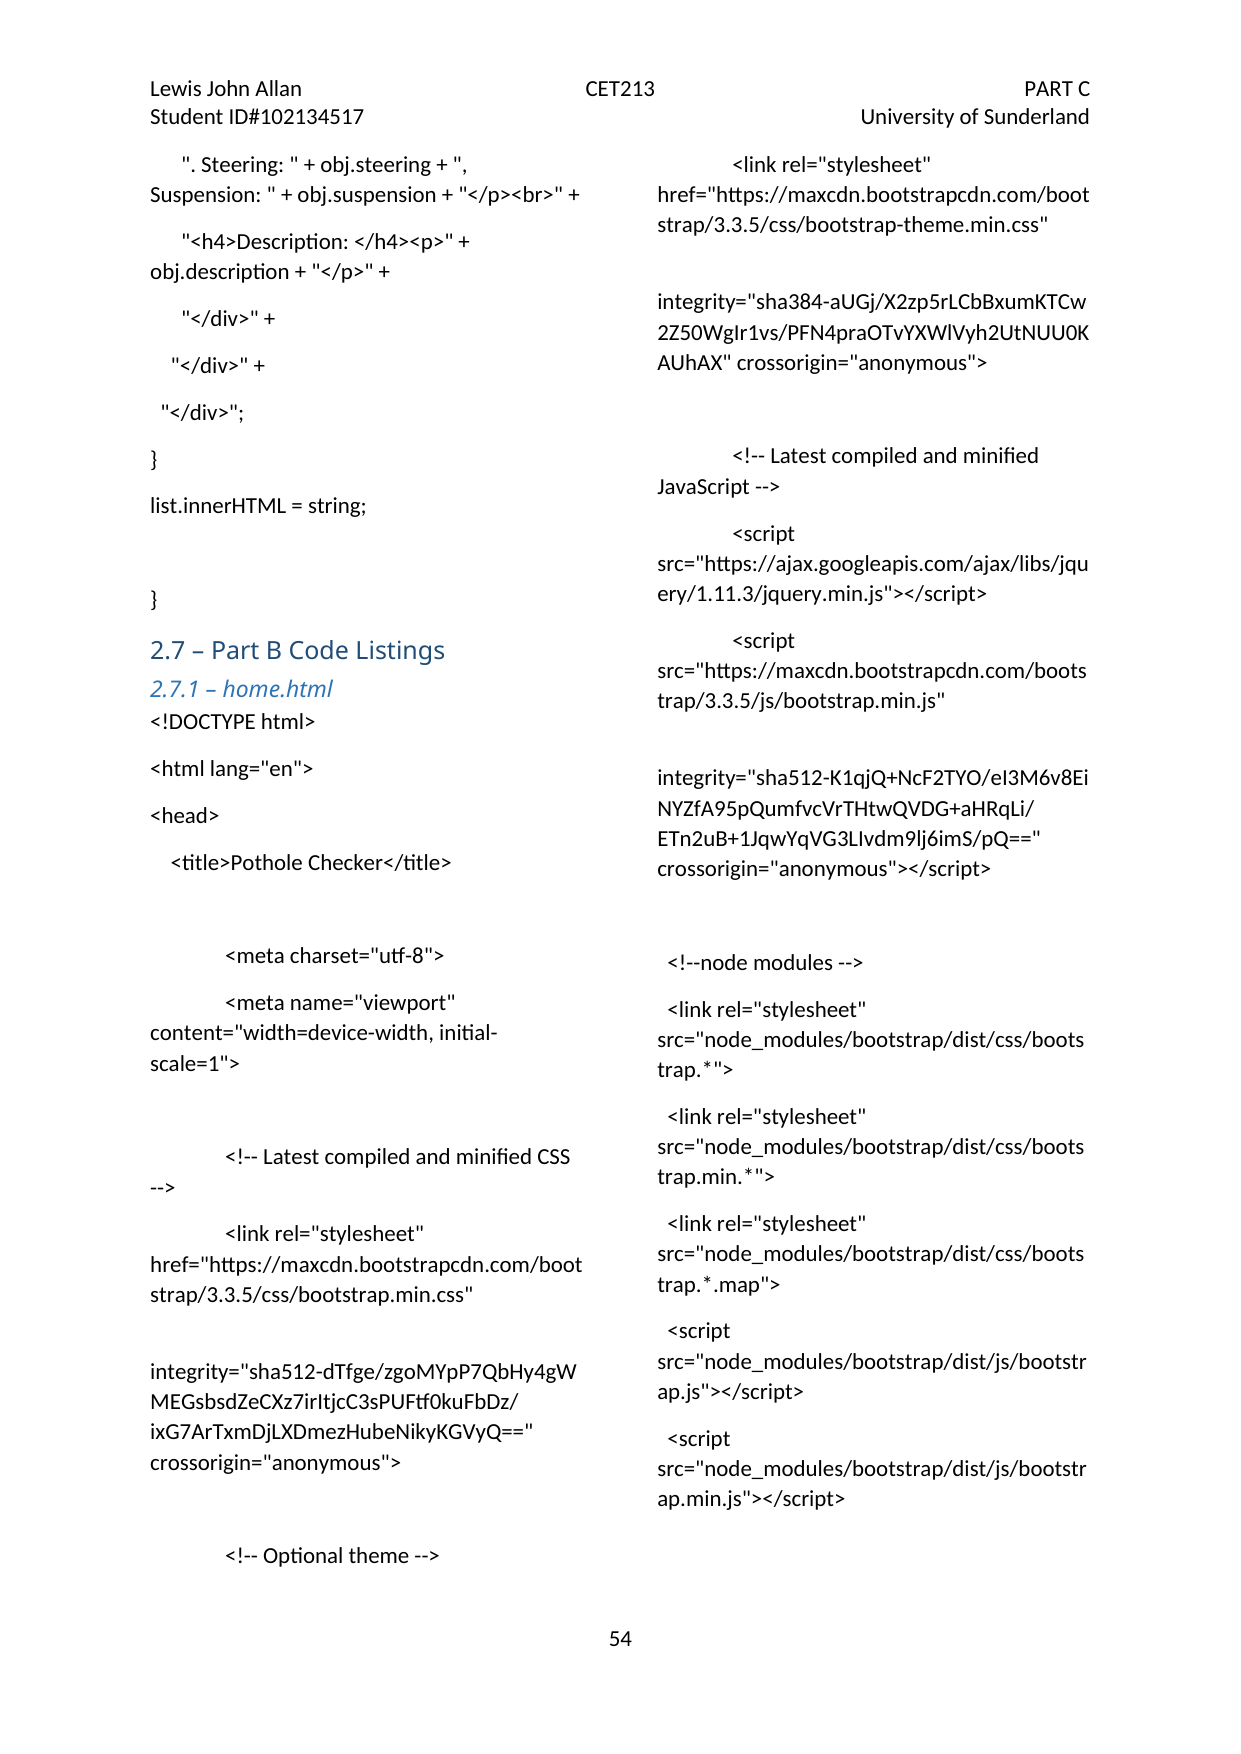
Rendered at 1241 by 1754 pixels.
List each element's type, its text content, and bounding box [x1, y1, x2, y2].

text list.innerHTML = string; [150, 492, 583, 520]
text <!--node modules --> [657, 948, 1090, 976]
text <!-- Optional theme --> [150, 1541, 583, 1569]
text } [150, 445, 583, 473]
text "</div>" + [150, 304, 583, 332]
text <link rel="stylesheet" src="node_modules/bootstrap/dist/css/bootstrap.*"> [657, 995, 1090, 1083]
text <!-- Latest compiled and minified CSS --> [150, 1142, 583, 1201]
text <script src="https://maxcdn.bootstrapcdn.com/bootstrap/3.3.5/js/bootstrap.min.js" [657, 626, 1090, 714]
text <script src="https://ajax.googleapis.com/ajax/libs/jquery/1.11.3/jquery.min.js"></script> [657, 519, 1090, 607]
text <!-- Latest compiled and minified JavaScript --> [657, 442, 1090, 500]
text } [150, 585, 583, 613]
text "</div>"; [150, 398, 583, 426]
text <meta name="viewport" content="width=device-width, initial-scale=1"> [150, 988, 583, 1077]
text <link rel="stylesheet" src="node_modules/bootstrap/dist/css/bootstrap.*.map"> [657, 1209, 1090, 1298]
text ". Steering: " + obj.steering + ", Suspension: " + obj.suspension + "</p><br>" + [150, 150, 583, 208]
text "</div>" + [150, 351, 583, 379]
text integrity="sha512-dTfge/zgoMYpP7QbHy4gWMEGsbsdZeCXz7irItjcC3sPUFtf0kuFbDz/ixG7ArTxmDjLXDmezHubeNikyKGVyQ==" crossorigin="anonymous"> [150, 1327, 583, 1476]
subtitle 2.7 – Part B Code Listings [150, 632, 583, 666]
text "<h4>Description: </h4><p>" + obj.description + "</p>" + [150, 227, 583, 285]
text <head> [150, 801, 583, 829]
text <link rel="stylesheet" href="https://maxcdn.bootstrapcdn.com/bootstrap/3.3.5/css/bootstrap.min.css" [150, 1219, 583, 1308]
text <html lang="en"> [150, 754, 583, 782]
text <script src="node_modules/bootstrap/dist/js/bootstrap.min.js"></script> [657, 1424, 1090, 1512]
text <title>Pothole Checker</title> [150, 848, 583, 876]
text integrity="sha384-aUGj/X2zp5rLCbBxumKTCw2Z50WgIr1vs/PFN4praOTvYXWlVyh2UtNUU0KAUhAX" crossorigin="anonymous"> [657, 257, 1090, 376]
text <link rel="stylesheet" src="node_modules/bootstrap/dist/css/bootstrap.min.*"> [657, 1102, 1090, 1191]
text <!DOCTYPE html> [150, 707, 583, 735]
text <script src="node_modules/bootstrap/dist/js/bootstrap.js"></script> [657, 1317, 1090, 1405]
subtitle 2.7.1 – home.html [150, 673, 583, 704]
text integrity="sha512-K1qjQ+NcF2TYO/eI3M6v8EiNYZfA95pQumfvcVrTHtwQVDG+aHRqLi/ETn2uB+1JqwYqVG3LIvdm9lj6imS/pQ==" crossorigin="anonymous"></script> [657, 733, 1090, 882]
text <meta charset="utf-8"> [150, 941, 583, 969]
text <link rel="stylesheet" href="https://maxcdn.bootstrapcdn.com/bootstrap/3.3.5/css/bootstrap-theme.min.css" [657, 150, 1090, 238]
